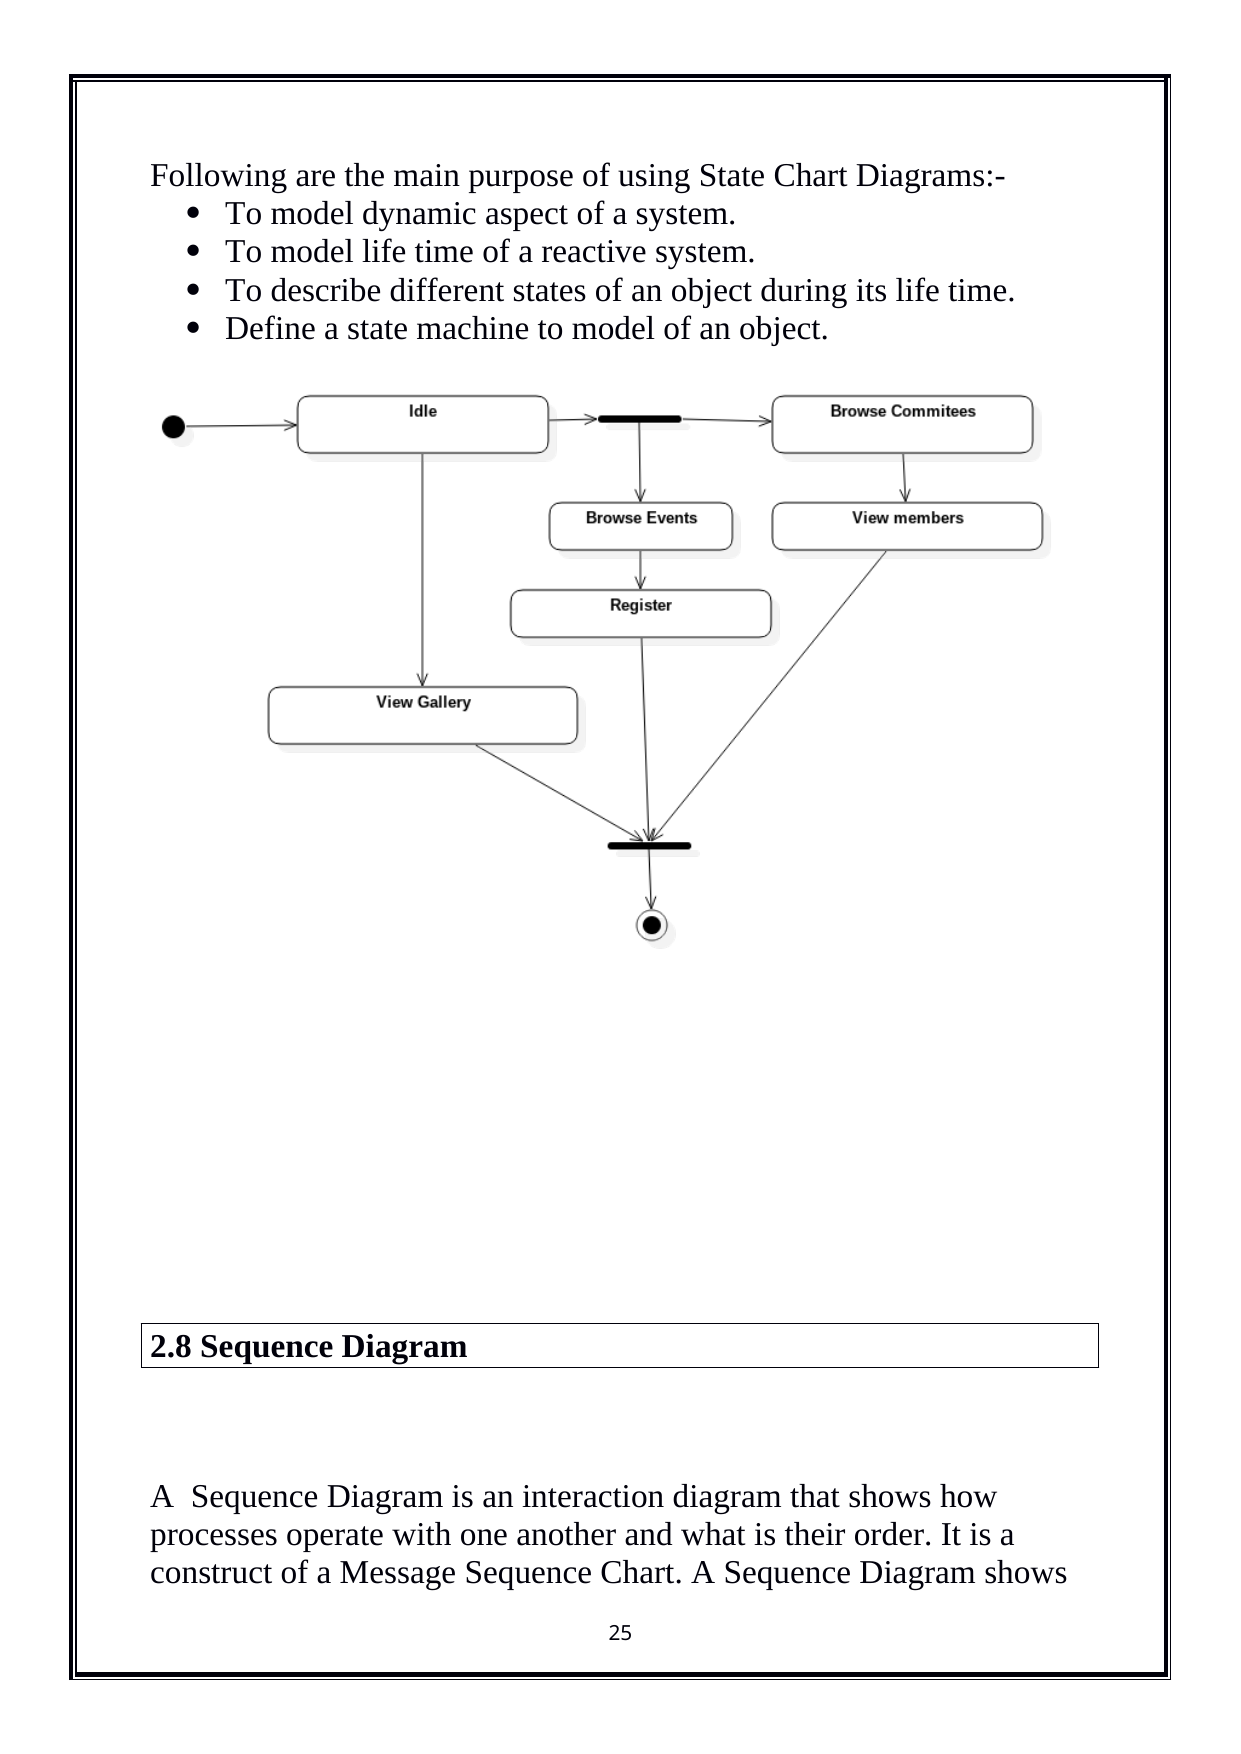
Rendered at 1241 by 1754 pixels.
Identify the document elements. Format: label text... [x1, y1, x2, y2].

text Following are the main purpose of using State Chart Diagrams:- [150, 155, 1090, 193]
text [150, 1476, 1090, 1591]
list To describe different states of an object during its life time. [187, 270, 1090, 308]
picture [150, 385, 1091, 989]
list Define a state machine to model of an object. [187, 308, 1090, 347]
text 2.8 Sequence Diagram [142, 1324, 1098, 1367]
list To model life time of a reactive system. [187, 232, 1090, 270]
list To model dynamic aspect of a system. [187, 193, 1090, 232]
